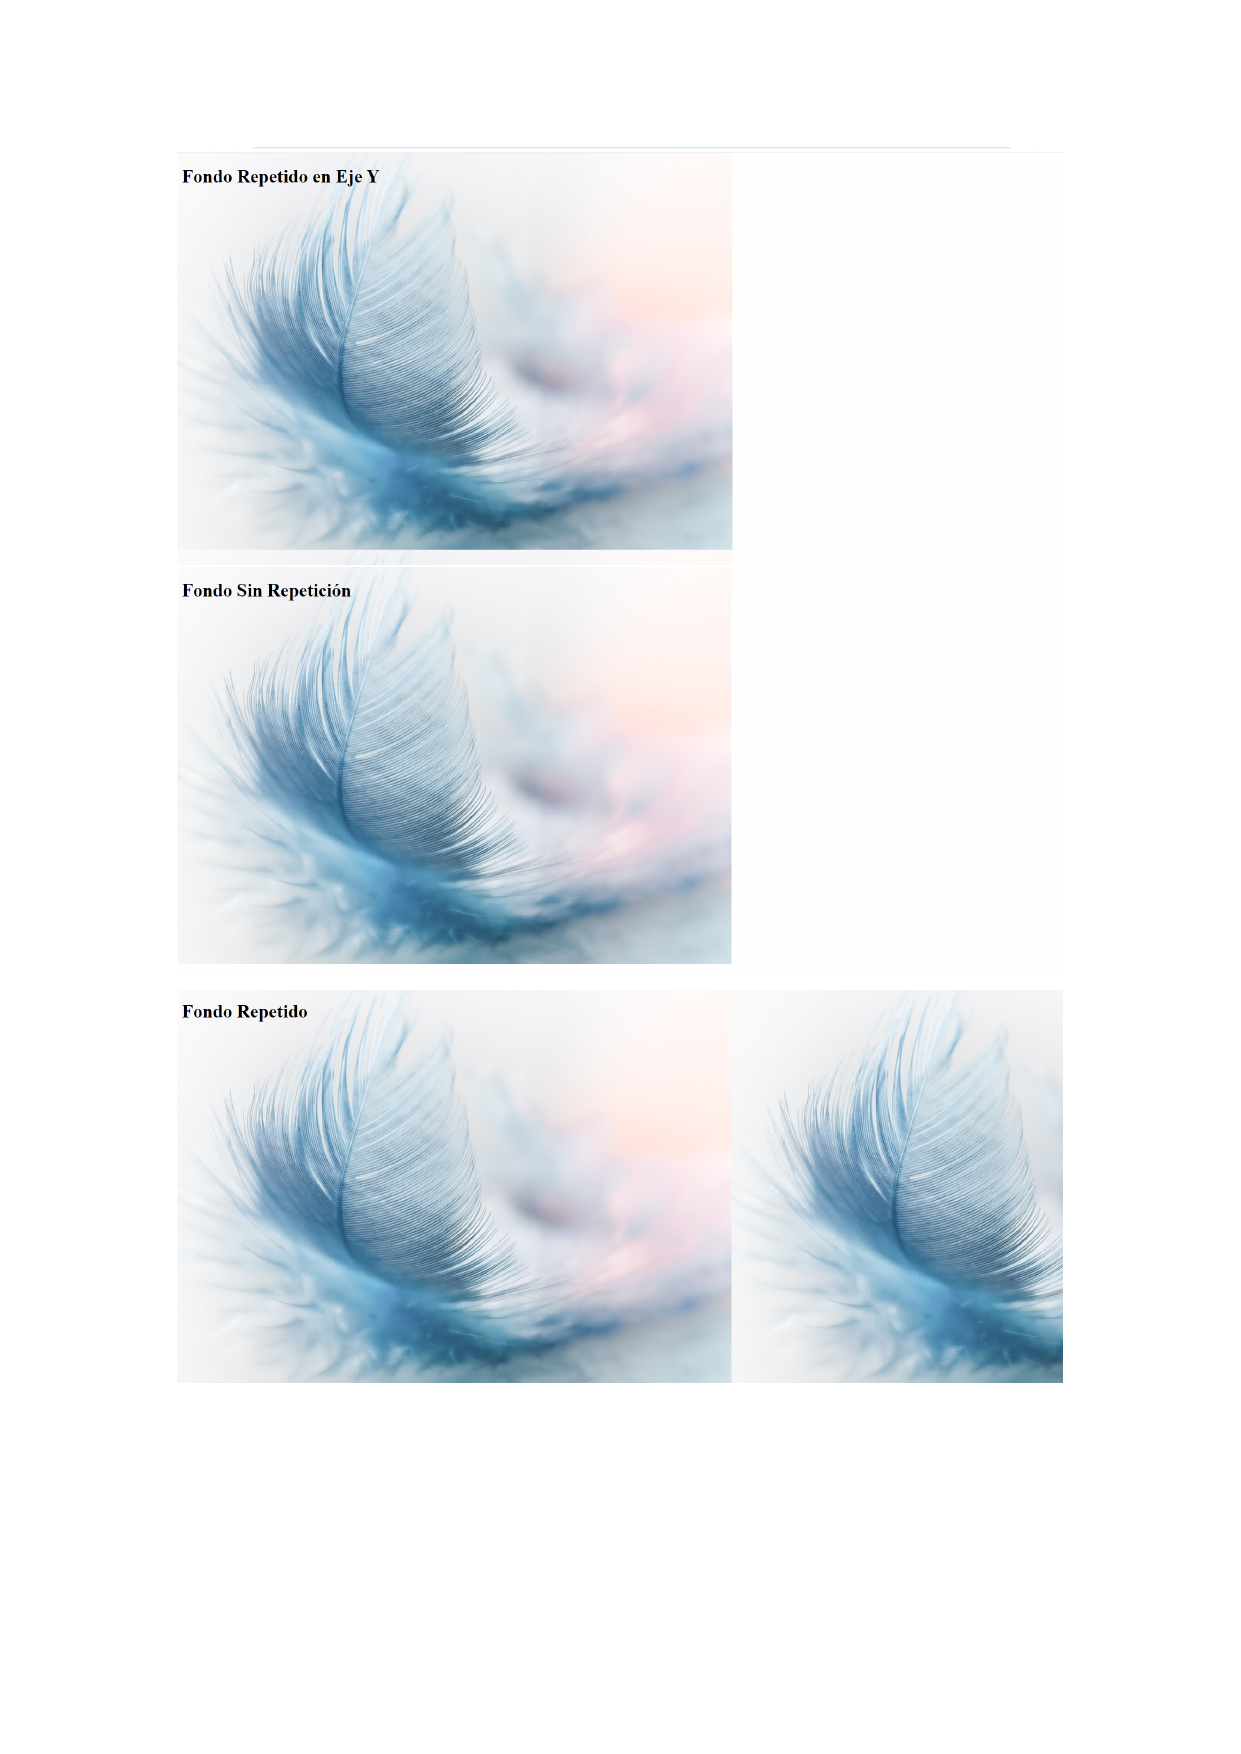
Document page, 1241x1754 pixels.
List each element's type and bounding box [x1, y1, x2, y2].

picture [177, 147, 1063, 565]
picture [177, 567, 1063, 972]
picture [177, 990, 1063, 1383]
